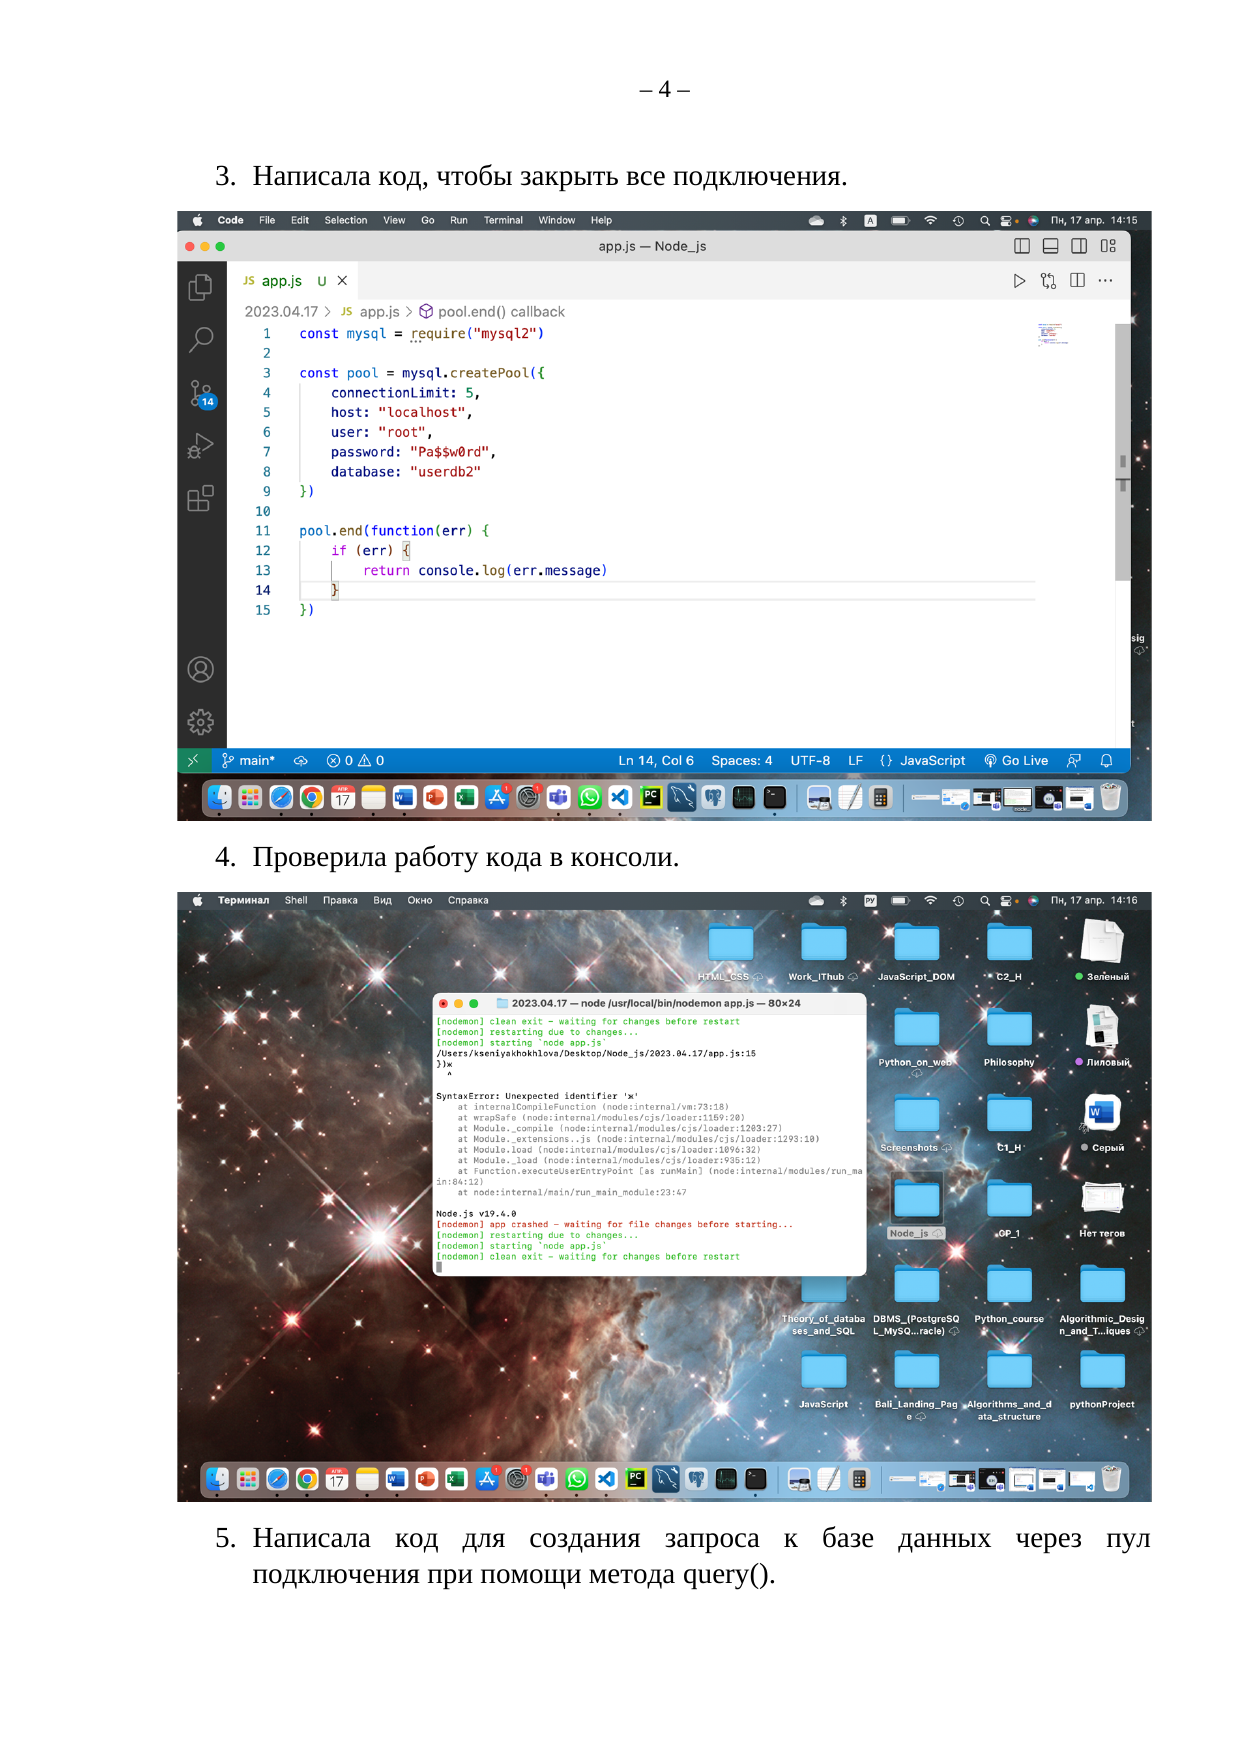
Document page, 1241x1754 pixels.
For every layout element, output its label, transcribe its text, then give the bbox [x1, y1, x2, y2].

picture [177, 892, 1152, 1502]
picture [177, 211, 1152, 821]
list Написала код, чтобы закрыть все подключения. [215, 158, 1152, 192]
list Написала код для создания запроса к базе данных через пул подключения при помощи метода query(). [215, 1520, 1152, 1590]
list Проверила работу кода в консоли. [215, 839, 1152, 873]
